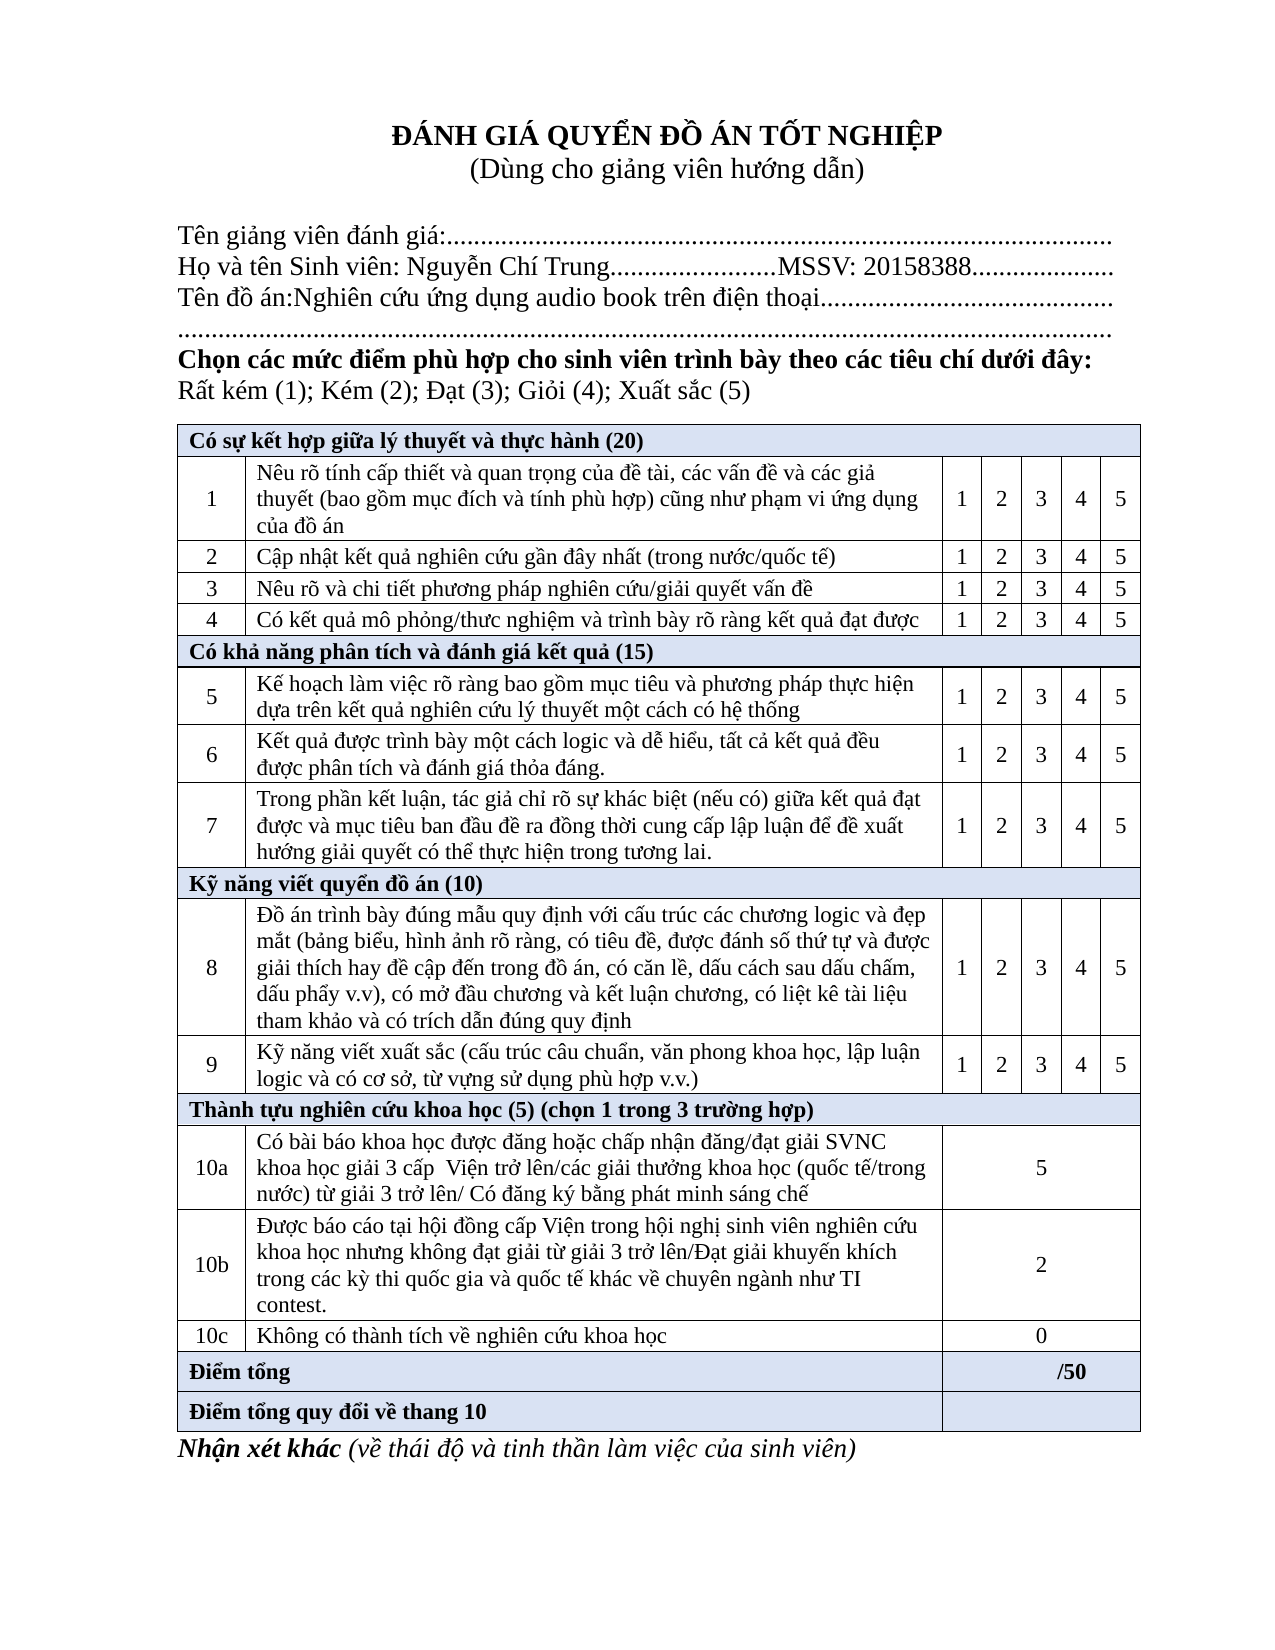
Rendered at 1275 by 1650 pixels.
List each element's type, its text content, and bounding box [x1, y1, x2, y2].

table_cell 5 [1101, 725, 1140, 782]
table_cell /50 [943, 1352, 1140, 1391]
table_cell 4 [1062, 668, 1100, 724]
table_cell 3 [1022, 783, 1061, 867]
table_cell 3 [1022, 668, 1061, 724]
table_cell 2 [982, 604, 1021, 635]
table_cell 3 [1022, 725, 1061, 782]
text Tên giảng viên đánh giá: [177, 219, 1157, 250]
table_cell Có kết quả mô phỏng/thưc nghiệm và trình bày rõ ràng kết quả đạt được [246, 604, 942, 635]
table_cell Kế hoạch làm việc rõ ràng bao gồm mục tiêu và phương pháp thực hiện dựa trên kết quả nghiên cứu lý thuyết một cách có hệ thống [246, 668, 942, 724]
table_cell 2 [982, 1036, 1021, 1093]
table_cell 5 [1101, 783, 1140, 867]
table_cell Có khả năng phân tích và đánh giá kết quả (15) [178, 636, 1140, 666]
table_cell 1 [943, 541, 981, 572]
text Rất kém (1); Kém (2); Đạt (3); Giỏi (4); Xuất sắc (5) [177, 374, 1157, 406]
table_cell 2 [982, 725, 1021, 782]
table_cell 1 [943, 604, 981, 635]
table_cell 2 [982, 783, 1021, 867]
table_cell 4 [1062, 1036, 1100, 1093]
table_cell Kỹ năng viết quyển đồ án (10) [178, 868, 1140, 898]
table_cell 2 [982, 899, 1021, 1035]
table_cell 6 [178, 725, 245, 782]
table_cell 5 [1101, 668, 1140, 724]
table_cell 4 [1062, 541, 1100, 572]
table_cell Cập nhật kết quả nghiên cứu gần đây nhất (trong nước/quốc tế) [246, 541, 942, 572]
table_cell 3 [178, 573, 245, 603]
table_cell 1 [178, 457, 245, 540]
table_cell 5 [1101, 541, 1140, 572]
table_cell Thành tựu nghiên cứu khoa học (5) (chọn 1 trong 3 trường hợp) [178, 1094, 1140, 1124]
table_cell Không có thành tích về nghiên cứu khoa học [246, 1321, 942, 1351]
table_cell 4 [1062, 573, 1100, 603]
table_cell 4 [1062, 725, 1100, 782]
table_cell 1 [943, 457, 981, 540]
table_cell 5 [1101, 899, 1140, 1035]
table_cell 2 [982, 573, 1021, 603]
table_cell 10c [178, 1321, 245, 1351]
table_cell 5 [1101, 1036, 1140, 1093]
table_cell 4 [178, 604, 245, 635]
table_cell 2 [982, 668, 1021, 724]
table_cell 2 [178, 541, 245, 572]
table_cell 1 [943, 668, 981, 724]
table_cell 5 [178, 668, 245, 724]
table_cell Trong phần kết luận, tác giả chỉ rõ sự khác biệt (nếu có) giữa kết quả đạt được và mục tiêu ban đầu đề ra đồng thời cung cấp lập luận để đề xuất hướng giải quyết có thể thực hiện trong tương lai. [246, 783, 942, 867]
table_cell Kỹ năng viết xuất sắc (cấu trúc câu chuẩn, văn phong khoa học, lập luận logic và có cơ sở, từ vựng sử dụng phù hợp v.v.) [246, 1036, 942, 1093]
table_cell 7 [178, 783, 245, 867]
table_cell 4 [1062, 783, 1100, 867]
table_cell 1 [943, 899, 981, 1035]
table_cell Nêu rõ và chi tiết phương pháp nghiên cứu/giải quyết vấn đề [246, 573, 942, 603]
table_cell 5 [1101, 604, 1140, 635]
table_cell 1 [943, 725, 981, 782]
table_cell 1 [943, 1036, 981, 1093]
table_cell 5 [1101, 573, 1140, 603]
text Chọn các mức điểm phù hợp cho sinh viên trình bày theo các tiêu chí dưới đây: [177, 343, 1192, 374]
table_cell 2 [943, 1210, 1140, 1319]
table_cell 10a [178, 1126, 245, 1209]
table_cell 3 [1022, 899, 1061, 1035]
table_cell 2 [982, 457, 1021, 540]
table_cell Điểm tổng quy đổi về thang 10 [178, 1392, 942, 1431]
table_cell Kết quả được trình bày một cách logic và dễ hiểu, tất cả kết quả đều được phân tích và đánh giá thỏa đáng. [246, 725, 942, 782]
text ĐÁNH GIÁ QUYỂN ĐỒ ÁN TỐT NGHIỆP [177, 118, 1157, 152]
table_cell 4 [1062, 604, 1100, 635]
table_cell 10b [178, 1210, 245, 1319]
table_cell 3 [1022, 541, 1061, 572]
table_cell Đồ án trình bày đúng mẫu quy định với cấu trúc các chương logic và đẹp mắt (bảng biểu, hình ảnh rõ ràng, có tiêu đề, được đánh số thứ tự và được giải thích hay đề cập đến trong đồ án, có căn lề, dấu cách sau dấu chấm, dấu phẩy v.v), có mở đầu chương và kết luận chương, có liệt kê tài liệu tham khảo và có trích dẫn đúng quy định [246, 899, 942, 1035]
table_cell 4 [1062, 899, 1100, 1035]
table_cell 3 [1022, 604, 1061, 635]
table_cell 1 [943, 783, 981, 867]
table_cell 5 [943, 1126, 1140, 1209]
table_cell 3 [1022, 457, 1061, 540]
table_cell 2 [982, 541, 1021, 572]
text Tên đồ án:Nghiên cứu ứng dụng audio book trên điện thoại [177, 281, 1157, 312]
table_cell 3 [1022, 573, 1061, 603]
table_cell 8 [178, 899, 245, 1035]
table_cell 0 [943, 1321, 1140, 1351]
table_cell Điểm tổng [178, 1352, 942, 1391]
table_cell [943, 1392, 1140, 1431]
text Họ và tên Sinh viên: Nguyễn Chí Trung MSSV: 20158388 [177, 250, 1157, 281]
table_cell 4 [1062, 457, 1100, 540]
table_cell 9 [178, 1036, 245, 1093]
text (Dùng cho giảng viên hướng dẫn) [177, 152, 1157, 185]
table_cell 3 [1022, 1036, 1061, 1093]
table_cell Được báo cáo tại hội đồng cấp Viện trong hội nghị sinh viên nghiên cứu khoa học nhưng không đạt giải từ giải 3 trở lên/Đạt giải khuyến khích trong các kỳ thi quốc gia và quốc tế khác về chuyên ngành như TI contest. [246, 1210, 942, 1319]
table_cell Có bài báo khoa học được đăng hoặc chấp nhận đăng/đạt giải SVNC khoa học giải 3 cấp Viện trở lên/các giải thưởng khoa học (quốc tế/trong nước) từ giải 3 trở lên/ Có đăng ký bằng phát minh sáng chế [246, 1126, 942, 1209]
table_header Có sự kết hợp giữa lý thuyết và thực hành (20) [178, 425, 1140, 456]
table_cell Nêu rõ tính cấp thiết và quan trọng của đề tài, các vấn đề và các giả thuyết (bao gồm mục đích và tính phù hợp) cũng như phạm vi ứng dụng của đồ án [246, 457, 942, 540]
text Nhận xét khác (về thái độ và tinh thần làm việc của sinh viên) [177, 1432, 1157, 1463]
table_cell 1 [943, 573, 981, 603]
table_cell 5 [1101, 457, 1140, 540]
